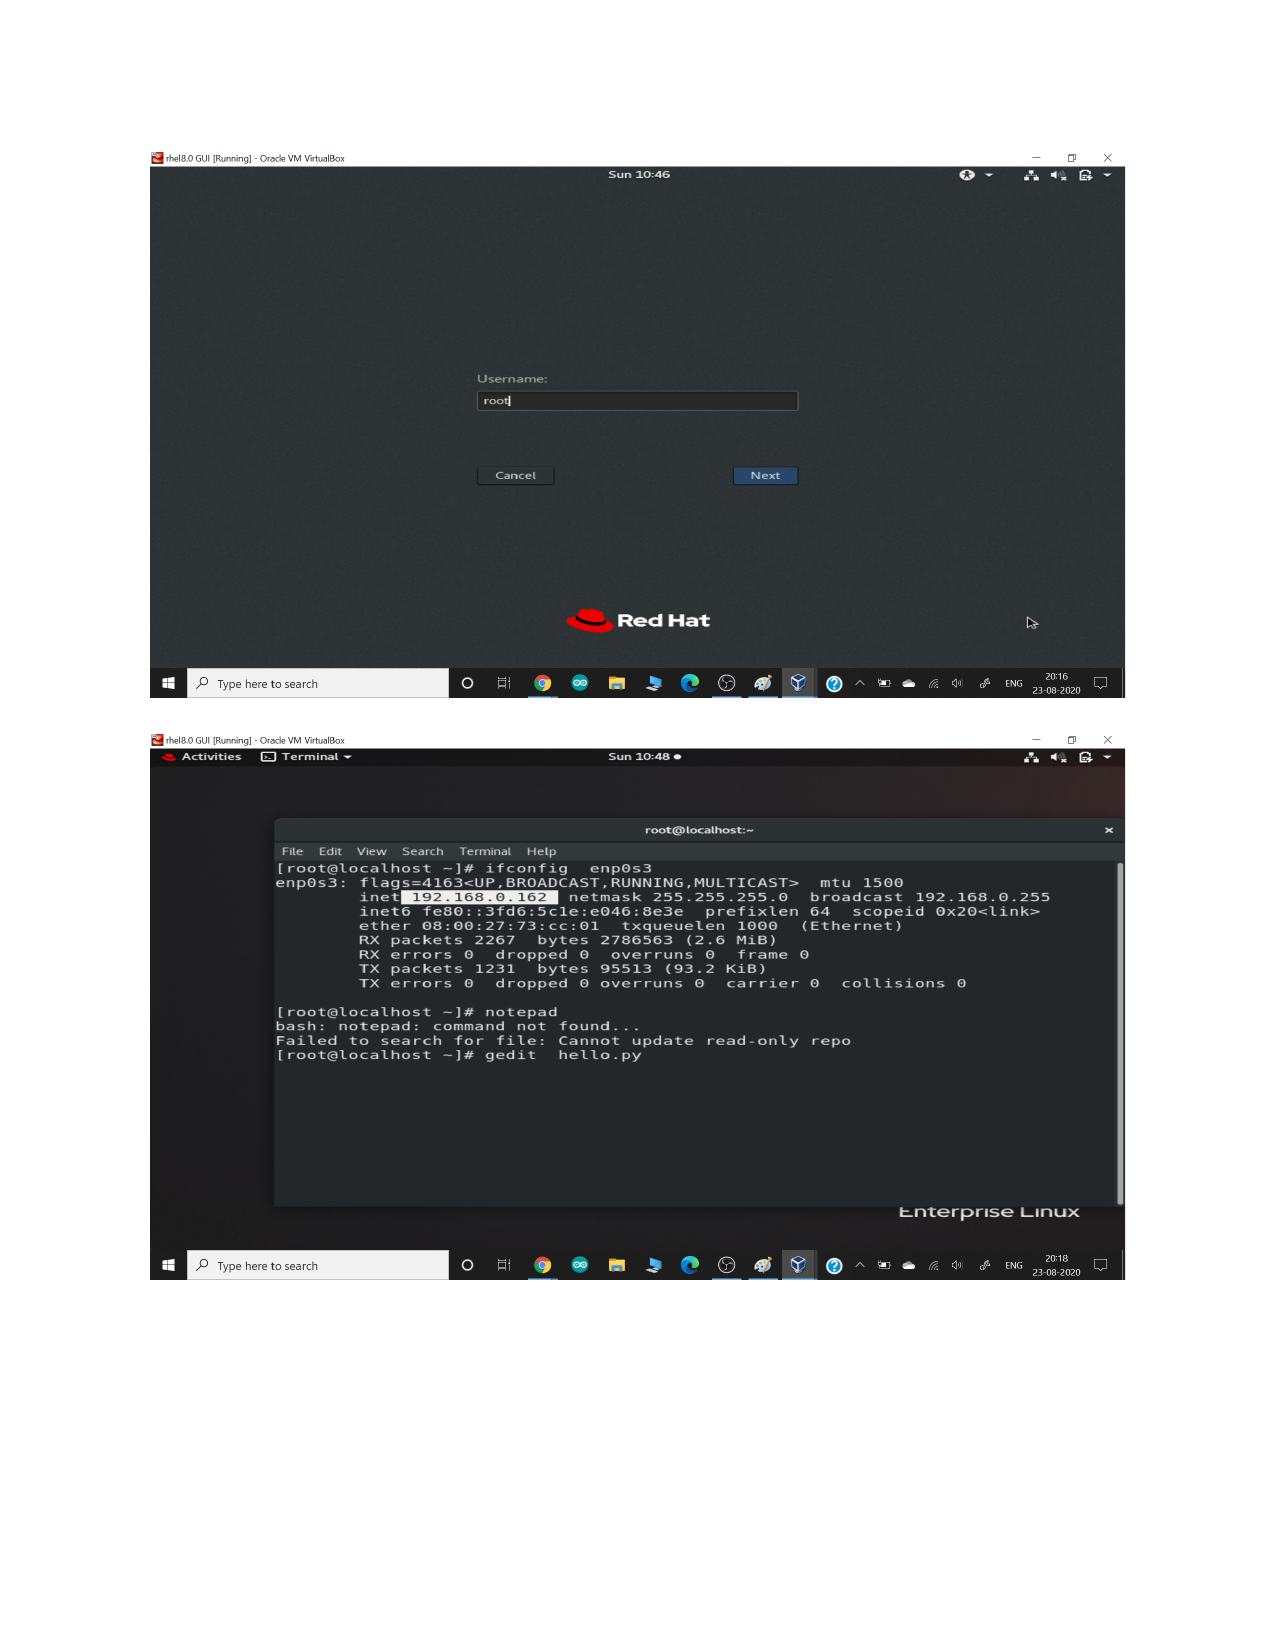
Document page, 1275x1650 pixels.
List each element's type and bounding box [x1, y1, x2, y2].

picture [150, 150, 1125, 698]
picture [150, 732, 1125, 1280]
